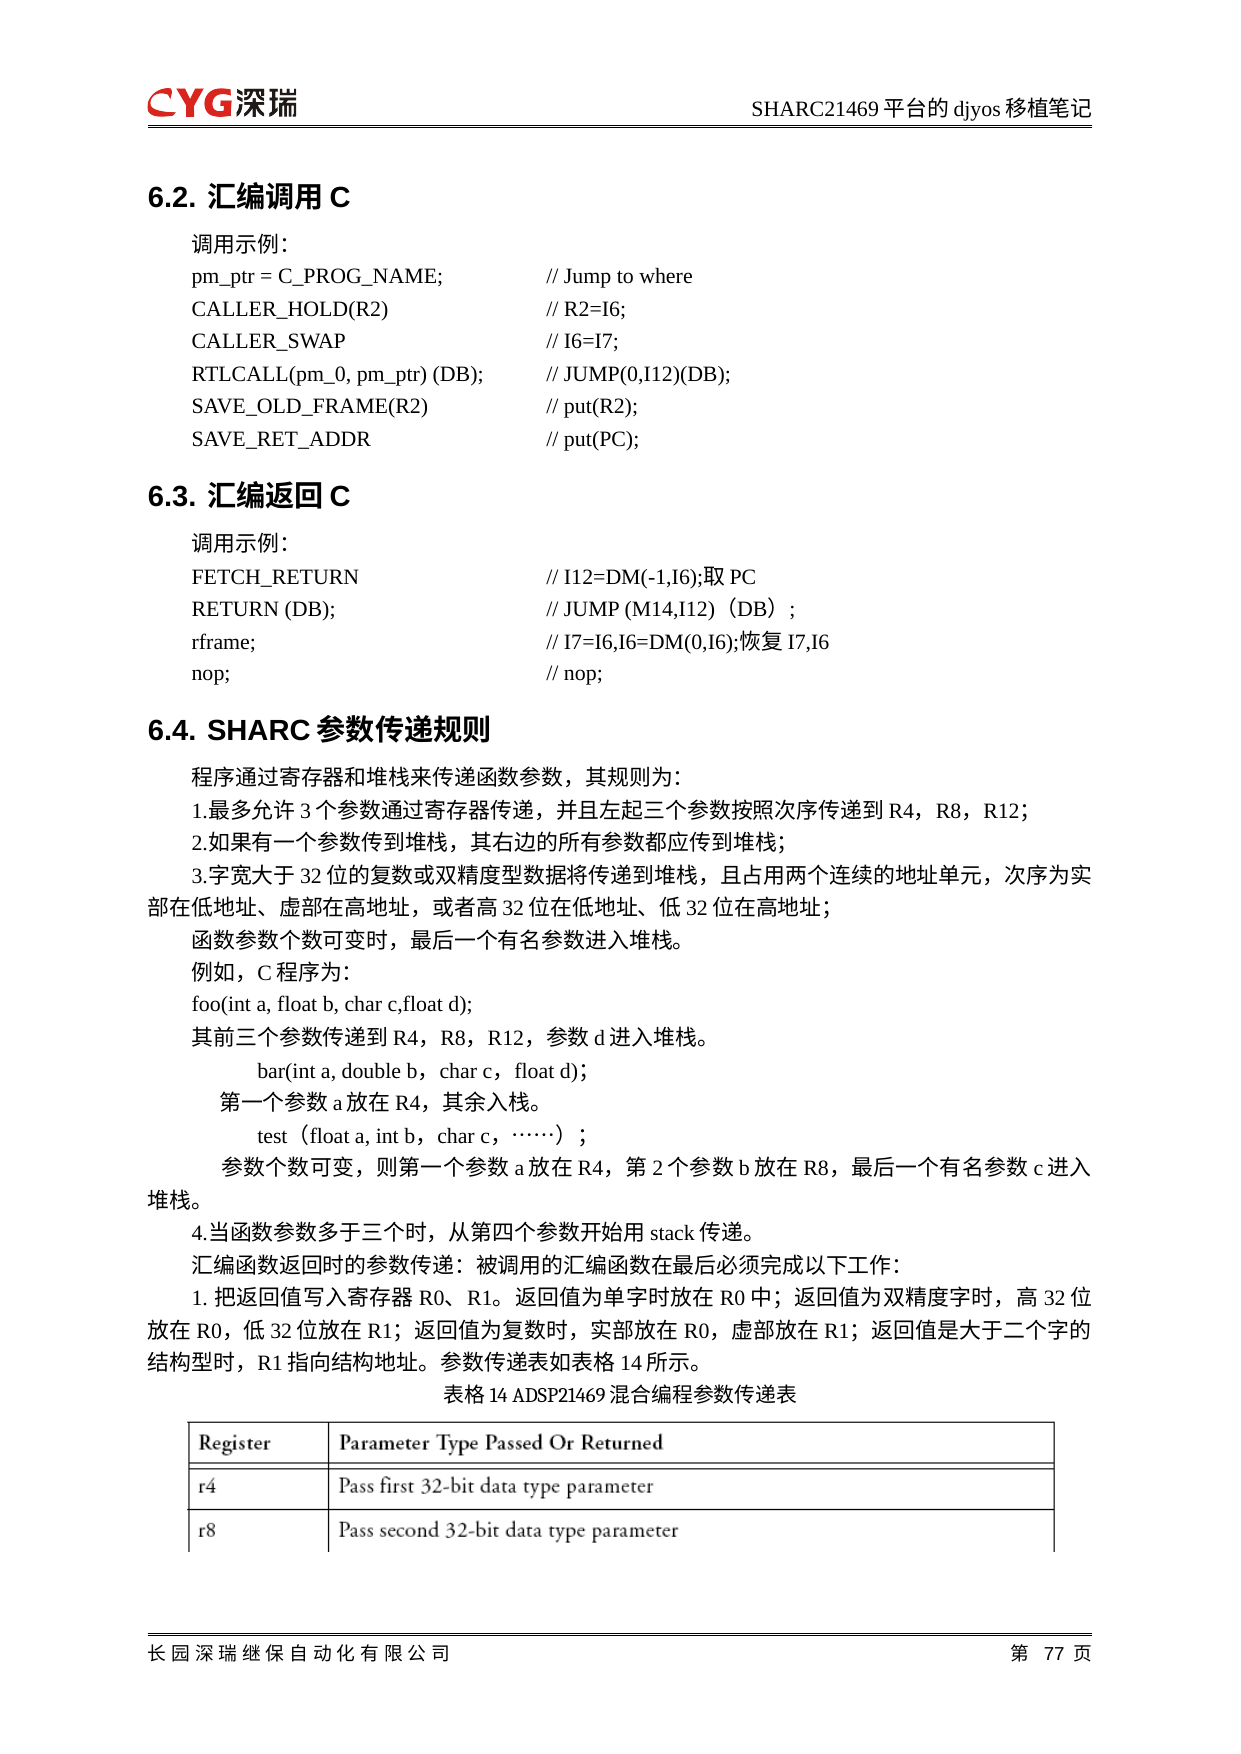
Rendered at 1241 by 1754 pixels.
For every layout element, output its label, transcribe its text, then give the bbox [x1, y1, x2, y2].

text pm_ptr = C_PROG_NAME; // Jump to where [148, 259, 1092, 292]
subtitle 汇编返回C [148, 461, 1092, 526]
text SAVE_OLD_FRAME(R2) // put(R2); [148, 389, 1092, 422]
text bar(int a, double b，char c，float d)； [148, 1052, 1092, 1085]
subtitle SHARC参数传递规则 [148, 695, 1092, 760]
text CALLER_HOLD(R2) // R2=I6; [148, 292, 1092, 324]
text 调用示例： [148, 227, 1092, 259]
text 函数参数个数可变时，最后一个有名参数进入堆栈。 [148, 922, 1092, 955]
text 参数个数可变，则第一个参数a放在R4，第2个参数b放在R8，最后一个有名参数c进入堆栈。 [148, 1150, 1092, 1215]
text FETCH_RETURN // I12=DM(-1,I6);取PC [148, 558, 1092, 591]
text 4.当函数参数多于三个时，从第四个参数开始用stack传递。 [148, 1215, 1092, 1247]
subtitle 汇编调用C [148, 162, 1092, 227]
text 2.如果有一个参数传到堆栈，其右边的所有参数都应传到堆栈； [148, 825, 1092, 857]
text 第一个参数a放在R4，其余入栈。 [148, 1085, 1092, 1117]
text 调用示例： [148, 526, 1092, 558]
picture [147, 88, 297, 117]
text 1.最多允许3个参数通过寄存器传递，并且左起三个参数按照次序传递到R4，R8，R12； [148, 792, 1092, 825]
text 汇编函数返回时的参数传递：被调用的汇编函数在最后必须完成以下工作： [148, 1247, 1092, 1280]
text foo(int a, float b, char c,float d); [148, 987, 1092, 1020]
picture [170, 1410, 1071, 1552]
text SAVE_RET_ADDR // put(PC); [148, 422, 1092, 454]
text rframe; // I7=I6,I6=DM(0,I6);恢复I7,I6 [148, 623, 1092, 656]
text 3.字宽大于32位的复数或双精度型数据将传递到堆栈，且占用两个连续的地址单元，次序为实部在低地址、虚部在高地址，或者高32位在低地址、低32位在高地址； [148, 857, 1092, 922]
text test（float a, int b，char c，……）； [148, 1117, 1092, 1150]
table_header [136, 1410, 1104, 1572]
text 程序通过寄存器和堆栈来传递函数参数，其规则为： [148, 760, 1092, 792]
text 其前三个参数传递到R4，R8，R12，参数d进入堆栈。 [148, 1020, 1092, 1052]
text CALLER_SWAP // I6=I7; [148, 324, 1092, 357]
text nop; // nop; [148, 656, 1092, 688]
text RTLCALL(pm_0, pm_ptr) (DB); // JUMP(0,I12)(DB); [148, 357, 1092, 389]
text 例如，C程序为： [148, 955, 1092, 987]
text RETURN (DB); // JUMP (M14,I12)（DB）; [148, 591, 1092, 623]
